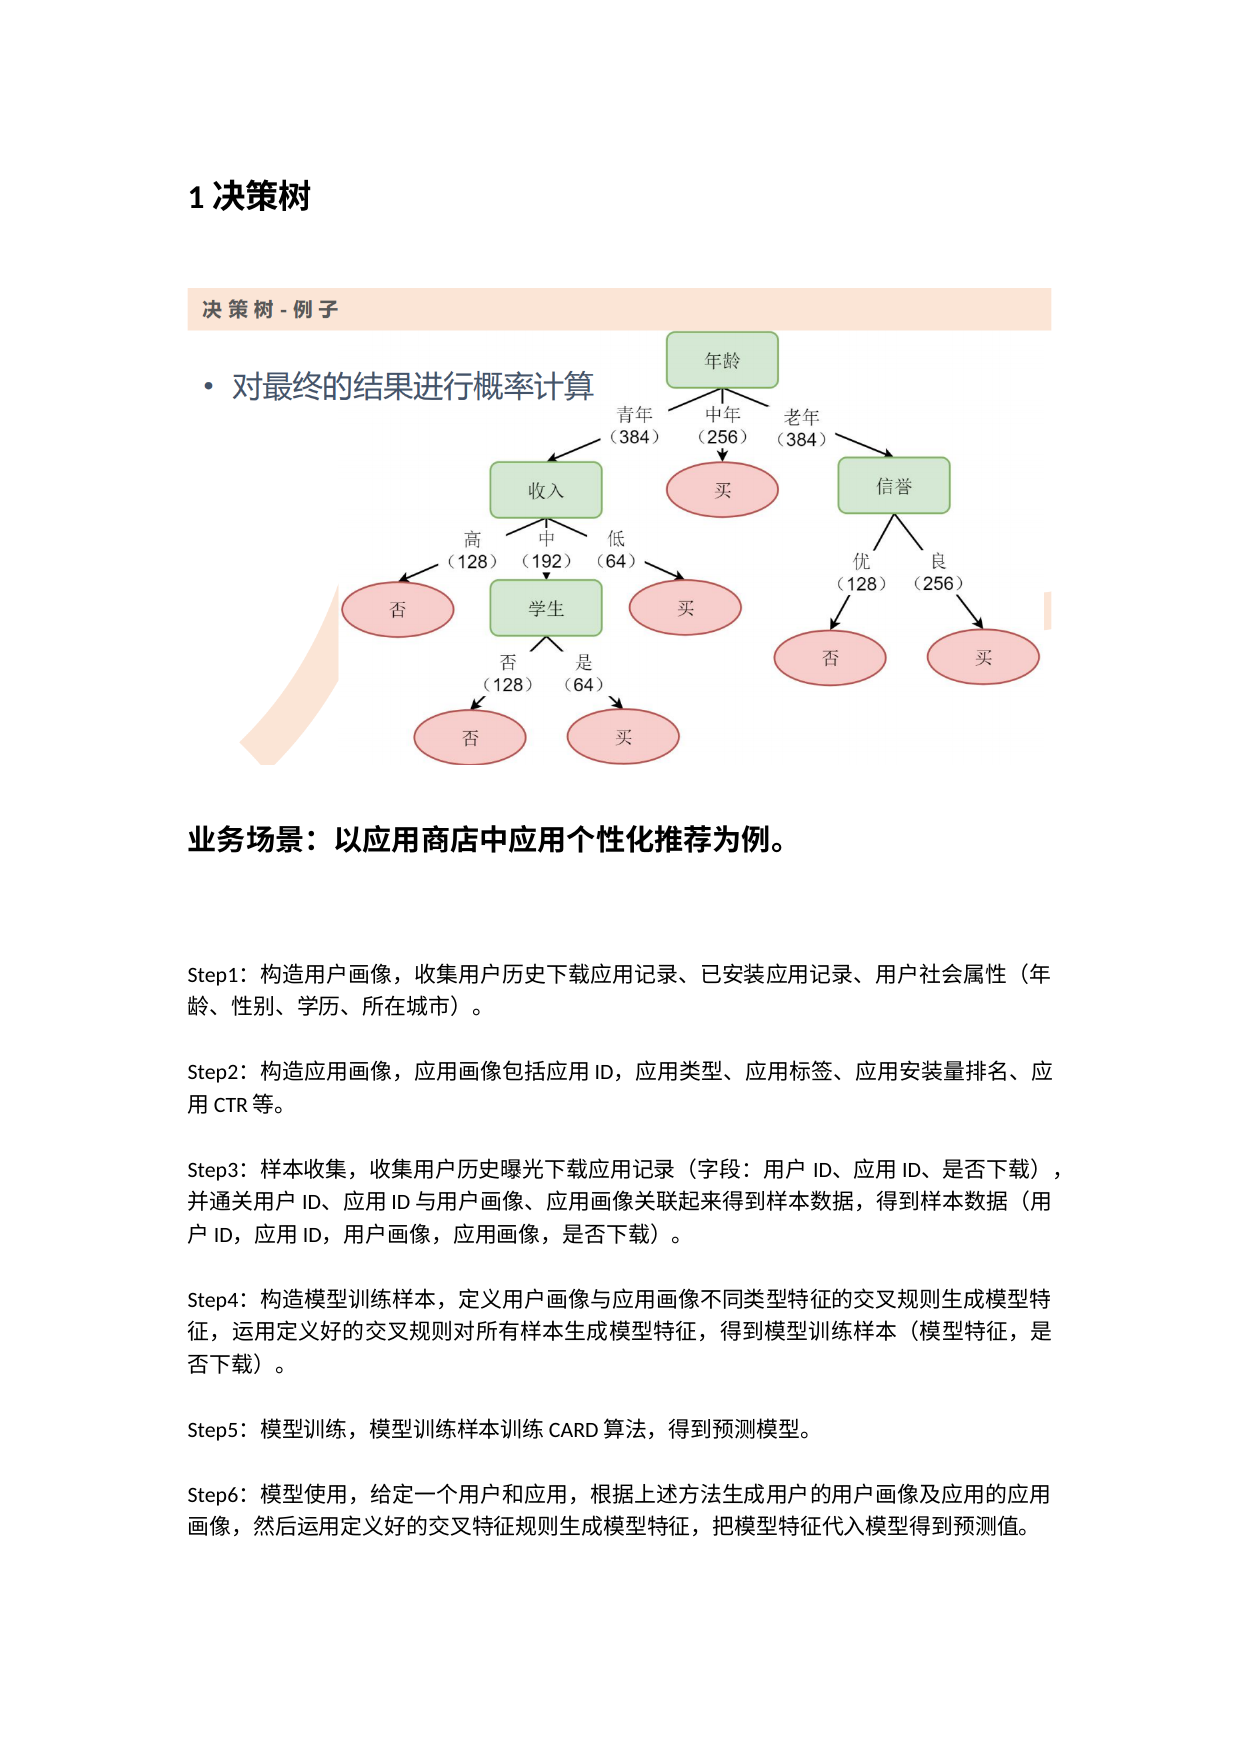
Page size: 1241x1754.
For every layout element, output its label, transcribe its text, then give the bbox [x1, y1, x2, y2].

list Step2：构造应用画像，应用画像包括应用ID，应用类型、应用标签、应用安装量排名、应用CTR等。 [187, 1054, 1053, 1119]
list Step1：构造用户画像，收集用户历史下载应用记录、已安装应用记录、用户社会属性（年龄、性别、学历、所在城市）。 [187, 956, 1053, 1021]
list Step3：样本收集，收集用户历史曝光下载应用记录（字段：用户ID、应用ID、是否下载），并通关用户ID、应用ID与用户画像、应用画像关联起来得到样本数据，得到样本数据（用户ID，应用ID，用户画像，应用画像，是否下载）。 [187, 1151, 1053, 1249]
subtitle 业务场景：以应用商店中应用个性化推荐为例。 [187, 805, 1053, 870]
list Step4：构造模型训练样本，定义用户画像与应用画像不同类型特征的交叉规则生成模型特征，运用定义好的交叉规则对所有样本生成模型特征，得到模型训练样本（模型特征，是否下载）。 [187, 1281, 1053, 1379]
list Step6：模型使用，给定一个用户和应用，根据上述方法生成用户的用户画像及应用的应用画像，然后运用定义好的交叉特征规则生成模型特征，把模型特征代入模型得到预测值。 [187, 1476, 1053, 1541]
list Step5：模型训练，模型训练样本训练CARD算法，得到预测模型。 [187, 1411, 1053, 1444]
picture [187, 288, 1052, 765]
subtitle 1 决策树 [187, 162, 1053, 227]
